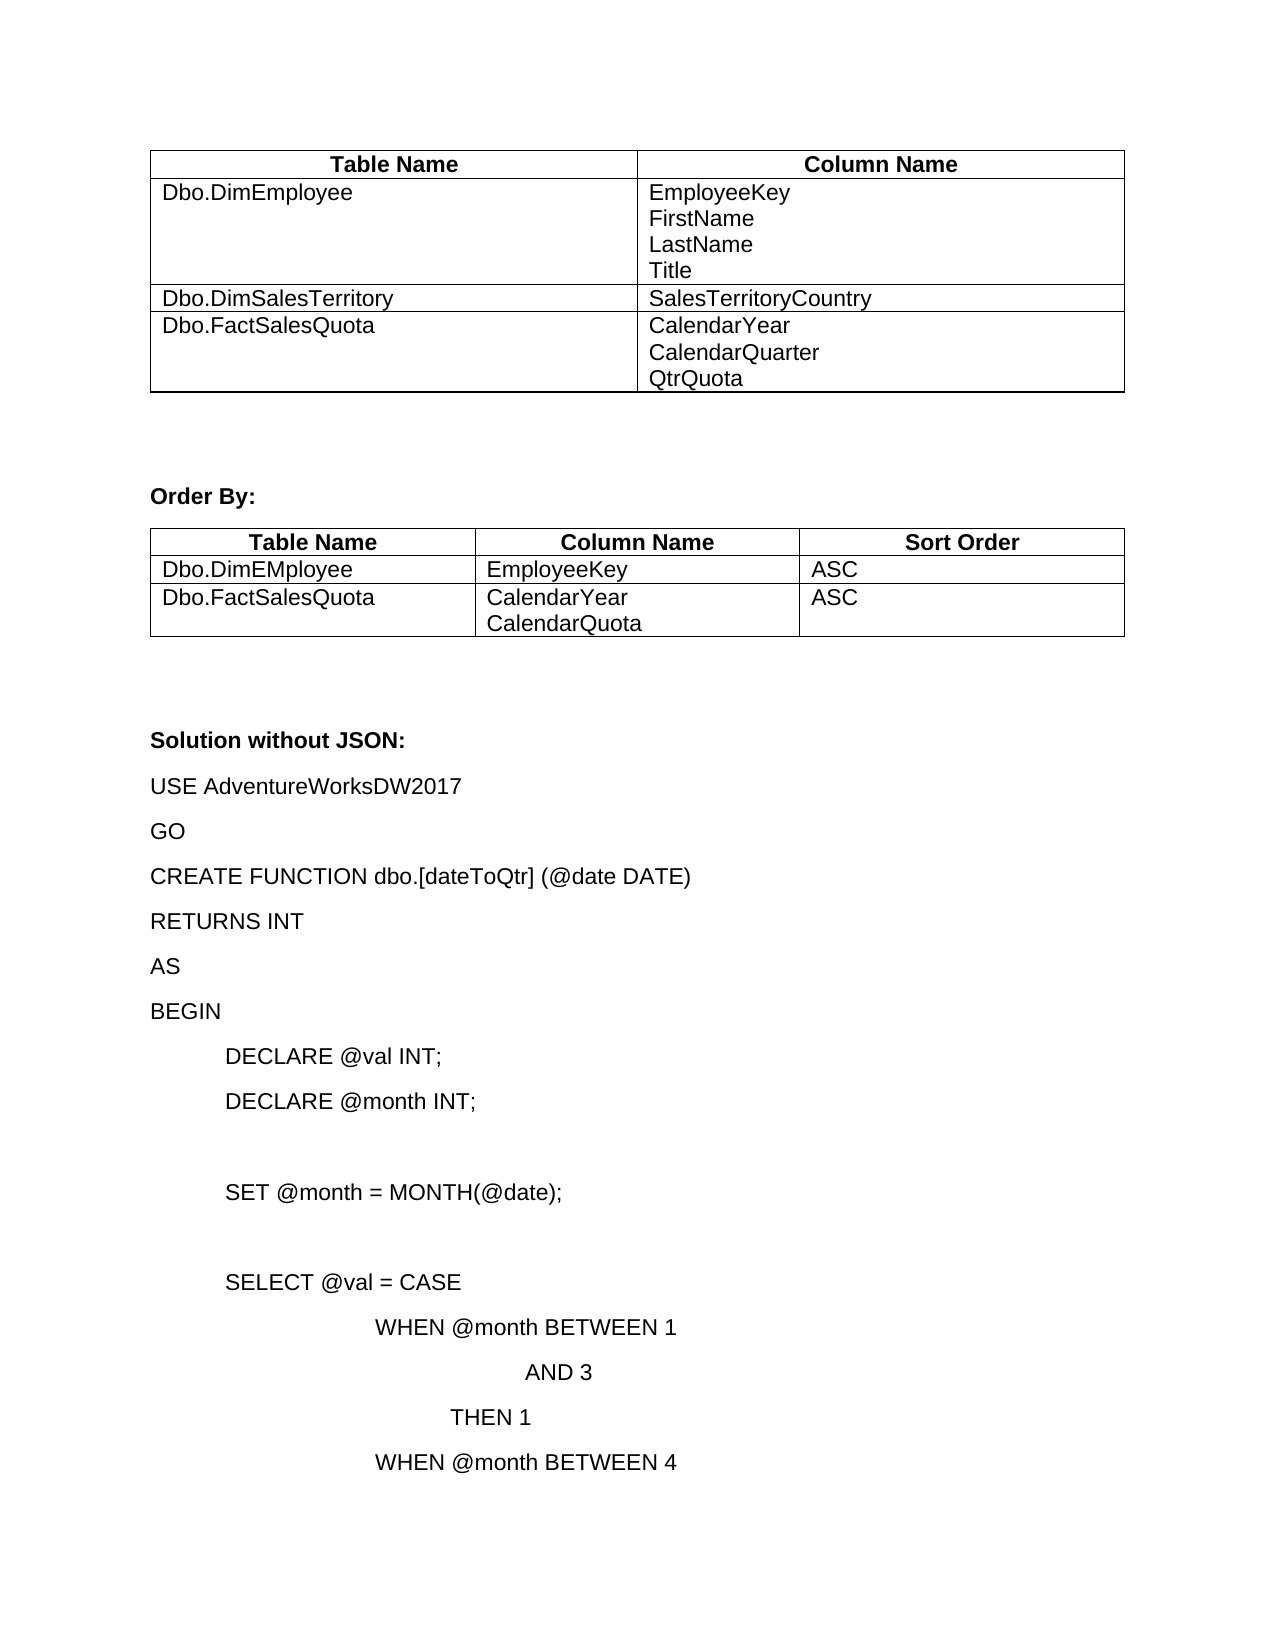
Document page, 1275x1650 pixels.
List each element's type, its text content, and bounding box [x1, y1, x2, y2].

table_cell ASC [800, 556, 1124, 582]
text DECLARE @val INT; [150, 1043, 1125, 1069]
text AND 3 [150, 1359, 1125, 1385]
text USE AdventureWorksDW2017 [150, 773, 1125, 799]
table_header Table Name [151, 151, 637, 177]
table_cell SalesTerritoryCountry [638, 285, 1124, 311]
text BEGIN [150, 998, 1125, 1024]
table_cell EmployeeKey [476, 556, 799, 582]
text WHEN @month BETWEEN 4 [150, 1449, 1125, 1476]
text CREATE FUNCTION dbo.[dateToQtr] (@date DATE) [150, 863, 1125, 889]
table_cell CalendarYear CalendarQuota [476, 584, 799, 636]
table_cell Dbo.DimSalesTerritory [151, 285, 637, 311]
table_cell ASC [800, 584, 1124, 636]
table_cell Dbo.DimEMployee [151, 556, 475, 582]
text WHEN @month BETWEEN 1 [150, 1314, 1125, 1340]
text SELECT @val = CASE [150, 1269, 1125, 1295]
text THEN 1 [150, 1404, 1125, 1430]
table_header Table Name [151, 529, 475, 555]
text Order By: [150, 483, 1125, 509]
table_cell EmployeeKey FirstName LastName Title [638, 179, 1124, 284]
table_cell Dbo.FactSalesQuota [151, 584, 475, 636]
table_cell Dbo.FactSalesQuota [151, 312, 637, 391]
text RETURNS INT [150, 908, 1125, 934]
text AS [150, 953, 1125, 979]
table_header Column Name [476, 529, 799, 555]
table_cell Dbo.DimEmployee [151, 179, 637, 284]
table_header Sort Order [800, 529, 1124, 555]
text DECLARE @month INT; [150, 1088, 1125, 1115]
table_cell CalendarYear CalendarQuarter QtrQuota [638, 312, 1124, 391]
text Solution without JSON: [150, 727, 1125, 754]
table_header Column Name [638, 151, 1124, 177]
text GO [150, 818, 1125, 844]
text SET @month = MONTH(@date); [150, 1178, 1125, 1205]
